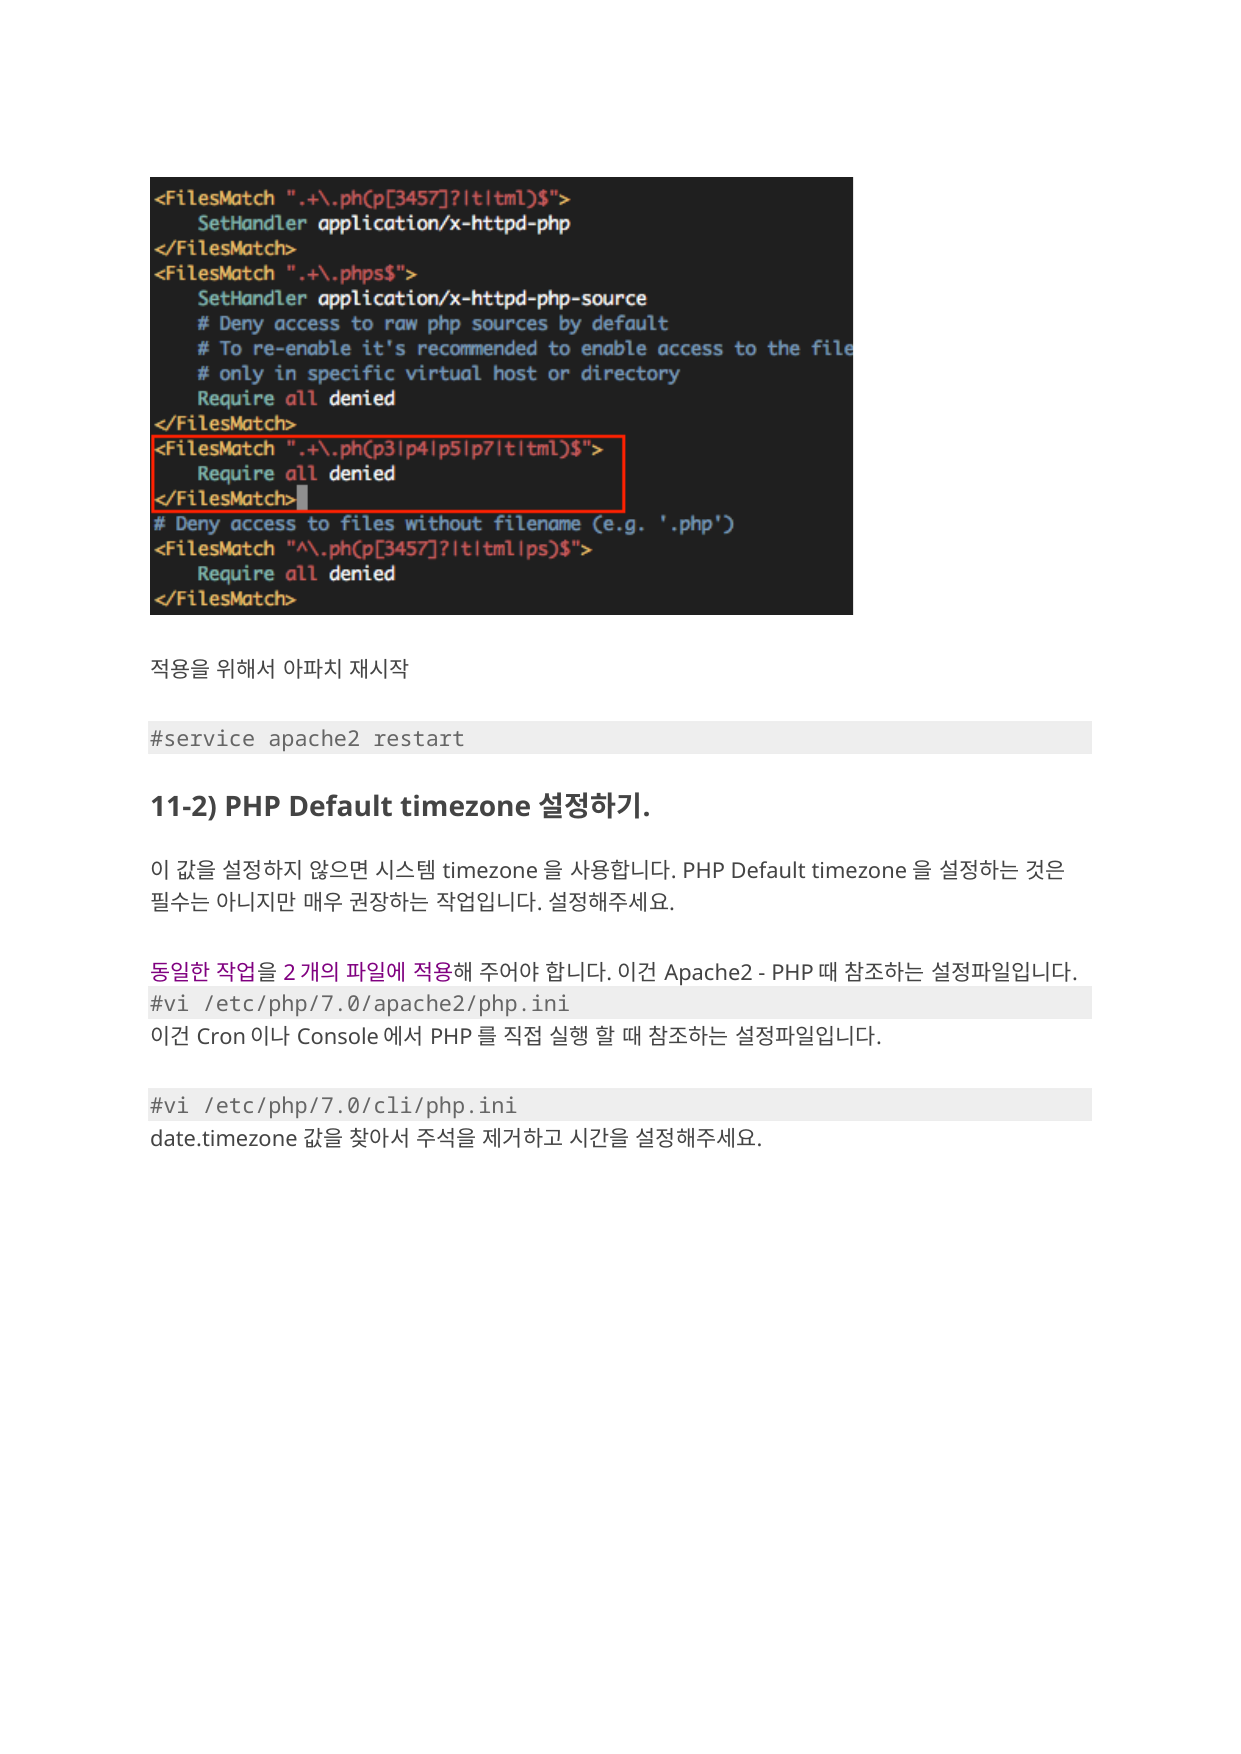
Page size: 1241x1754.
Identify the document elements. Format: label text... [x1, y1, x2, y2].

text 적용을 위해서 아파치 재시작 [150, 652, 1090, 684]
text 이 값을 설정하지 않으면 시스템 timezone 을 사용합니다. PHP Default timezone 을 설정하는 것은 필수는 아니지만 매우 권장하는 작업입니다. 설정해주세요. [150, 853, 1090, 917]
text 이건 Cron이나 Console에서 PHP를 직접 실행 할 때 참조하는 설정파일입니다. [150, 1019, 1090, 1051]
text date.timezone 값을 찾아서 주석을 제거하고 시간을 설정해주세요. [150, 1121, 1090, 1153]
text 동일한 작업을 2개의 파일에 적용해 주어야 합니다. 이건 Apache2 - PHP때 참조하는 설정파일입니다. [150, 954, 1090, 986]
text #vi /etc/php/7.0/apache2/php.ini [150, 988, 1090, 1018]
subtitle 11-2) PHP Default timezone 설정하기. [150, 783, 1090, 824]
text #service apache2 restart [150, 723, 1090, 753]
text #vi /etc/php/7.0/cli/php.ini [150, 1090, 1090, 1120]
picture [150, 177, 854, 615]
